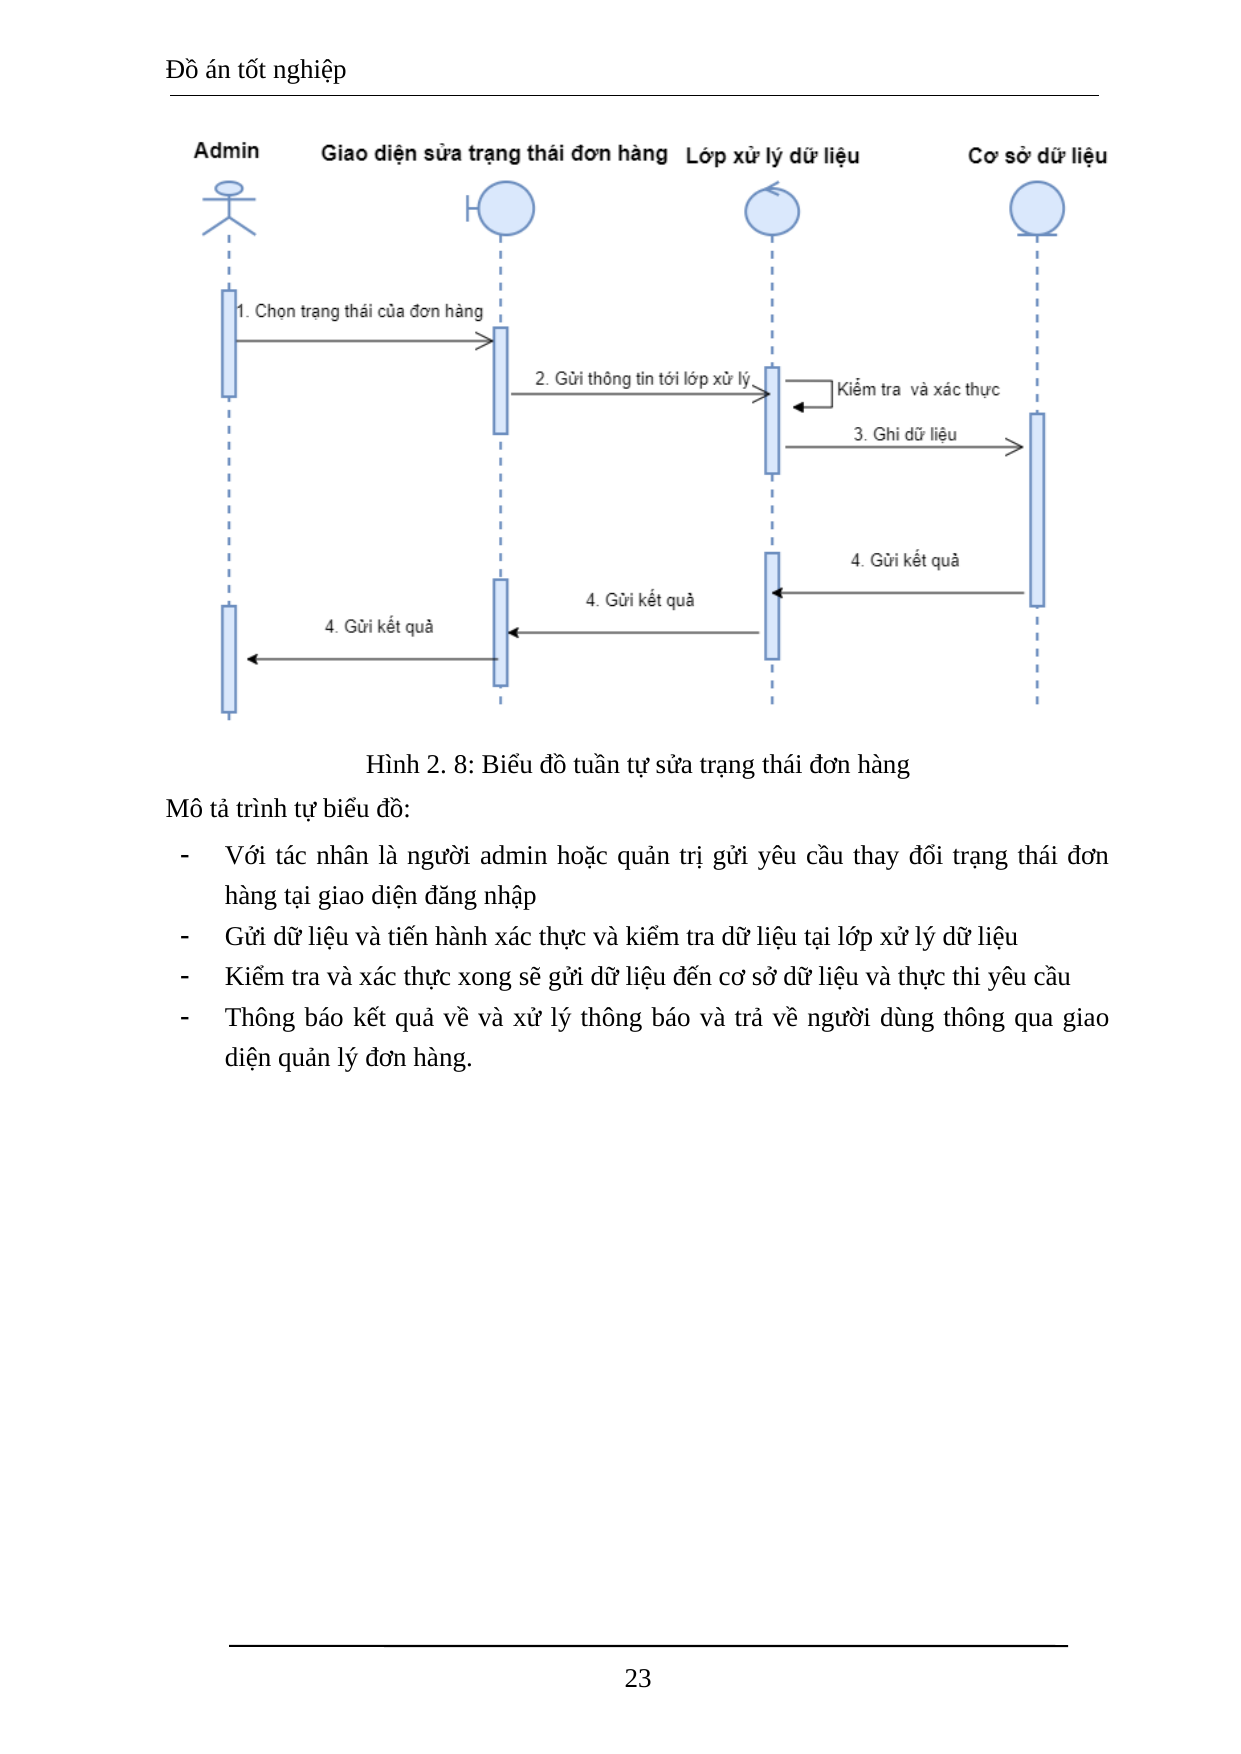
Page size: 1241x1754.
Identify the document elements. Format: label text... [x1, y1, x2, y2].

text Mô tả trình tự biểu đồ: [165, 792, 1110, 823]
list Gửi dữ liệu và tiến hành xác thực và kiểm tra dữ liệu tại lớp xử lý dữ liệu [180, 920, 1110, 951]
list Kiểm tra và xác thực xong sẽ gửi dữ liệu đến cơ sở dữ liệu và thực thi yêu cầu [180, 960, 1110, 992]
list Thông báo kết quả về và xử lý thông báo và trả về người dùng thông qua giao diện quản lý đơn hàng. [180, 1001, 1110, 1073]
list Với tác nhân là người admin hoặc quản trị gửi yêu cầu thay đổi trạng thái đơn hàng tại giao diện đăng nhập [180, 839, 1110, 911]
picture [180, 130, 1125, 727]
